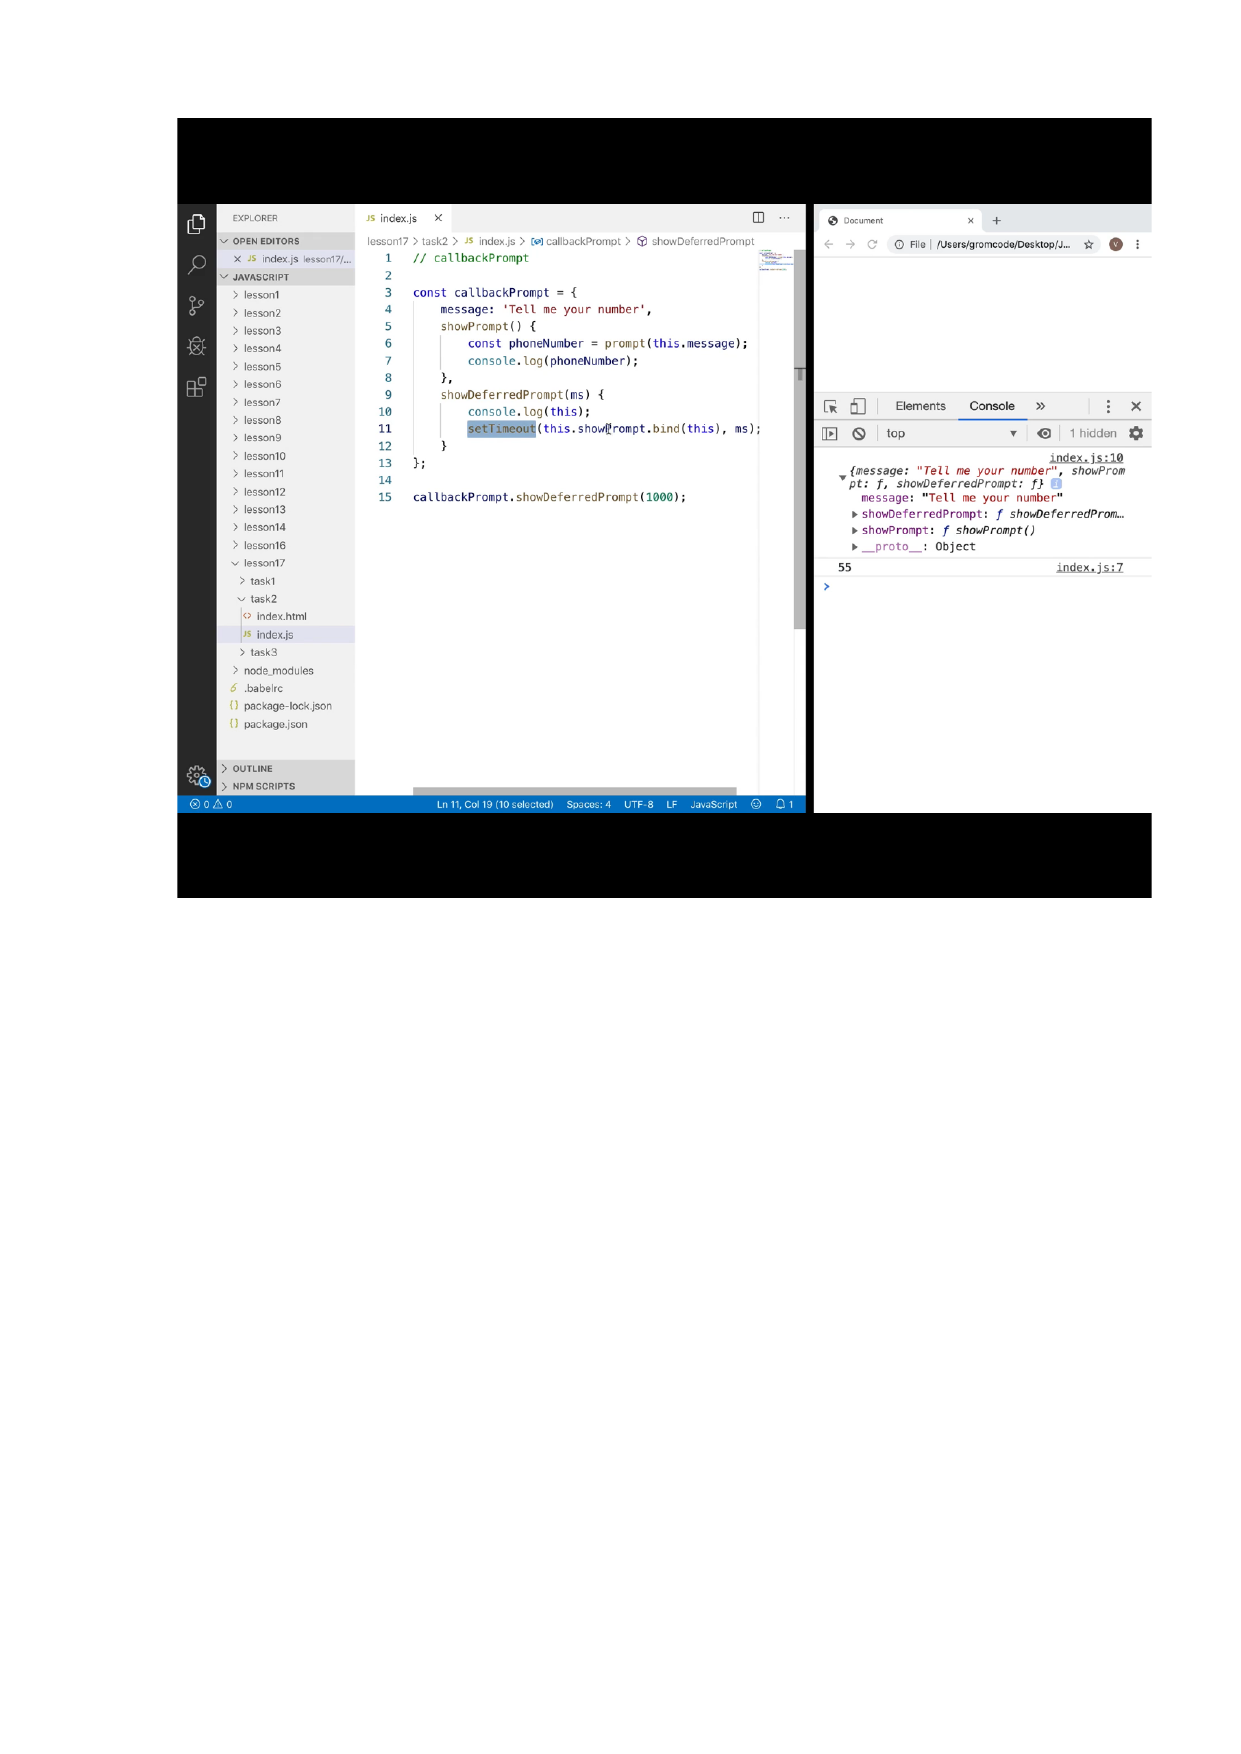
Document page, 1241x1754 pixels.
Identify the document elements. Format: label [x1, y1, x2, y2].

picture [177, 118, 1152, 898]
